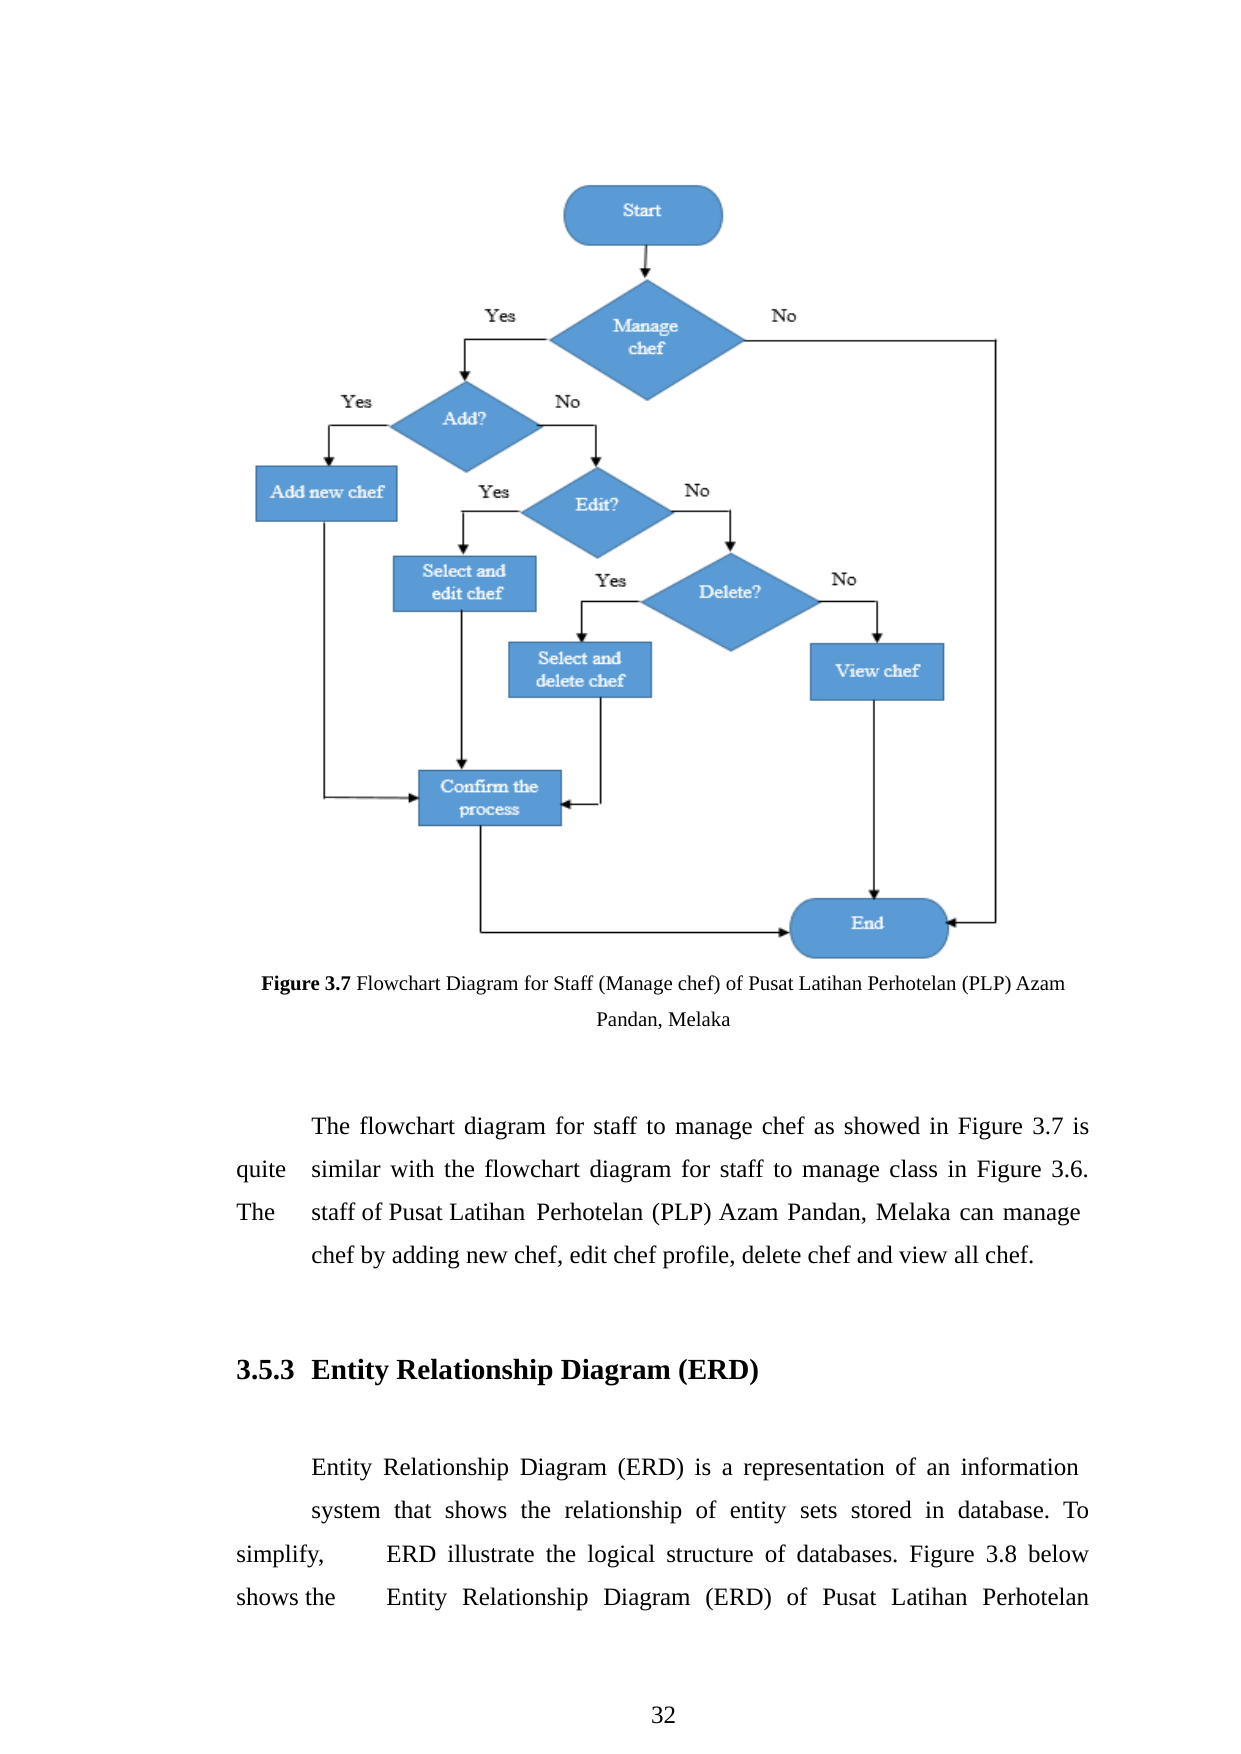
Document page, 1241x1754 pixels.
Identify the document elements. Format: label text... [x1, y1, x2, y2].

text Figure 3.7 Flowchart Diagram for Staff (Manage chef) of Pusat Latihan Perhotelan (PLP) Azam Pandan, Melaka [236, 971, 1090, 1031]
text The flowchart diagram for staff to manage chef as showed in Figure 3.7 is quite similar with the flowchart diagram for staff to manage class in Figure 3.6. The staff of Pusat Latihan Perhotelan (PLP) Azam Pandan, Melaka can manage chef by adding new chef, edit chef profile, delete chef and view all chef. [236, 1111, 1090, 1269]
picture [236, 177, 1045, 959]
text 3.5.3 Entity Relationship Diagram (ERD) [236, 1352, 1090, 1385]
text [236, 1452, 1090, 1611]
